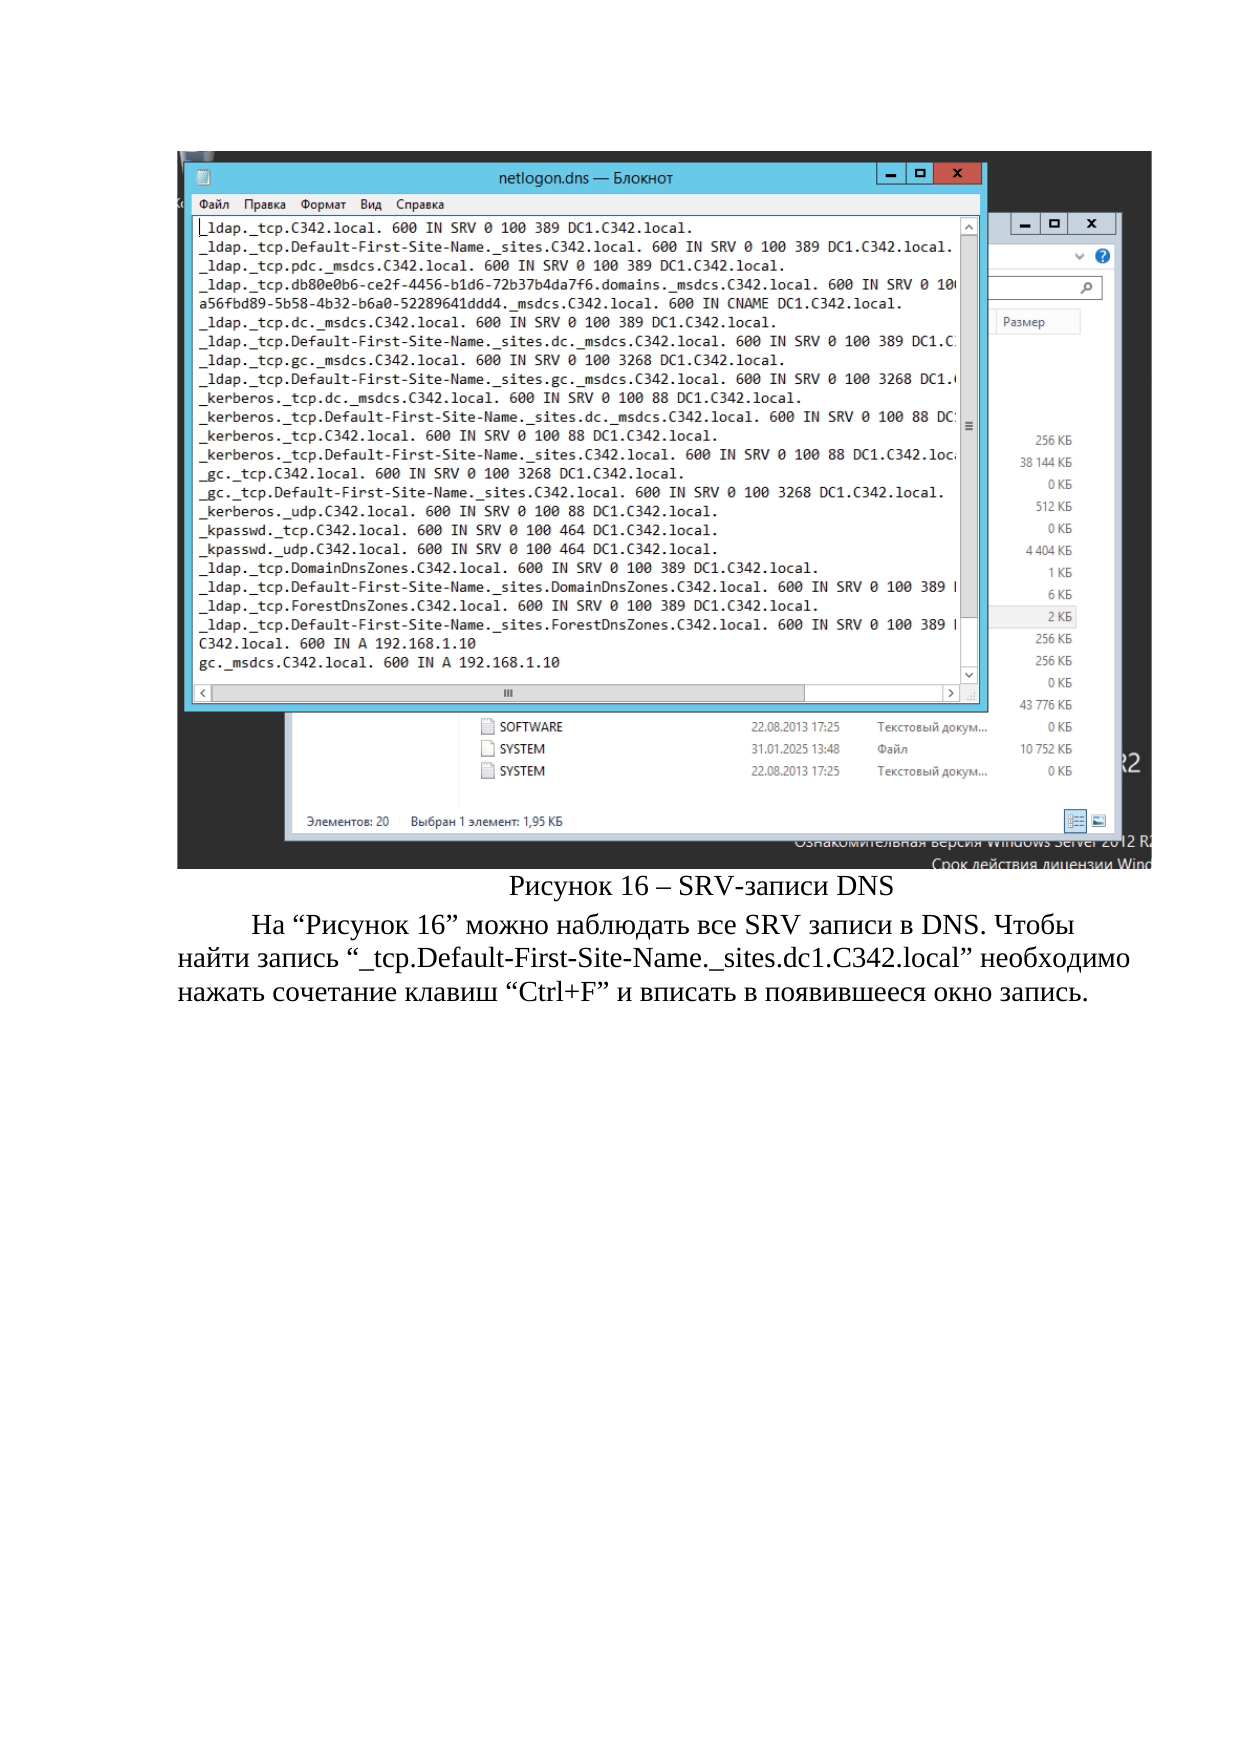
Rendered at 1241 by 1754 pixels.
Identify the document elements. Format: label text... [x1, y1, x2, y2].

text Рисунок 16 – SRV-записи DNS [177, 869, 1152, 902]
text На “Рисунок 16” можно наблюдать все SRV записи в DNS. Чтобы найти запись “_tcp.Default-First-Site-Name._sites.dc1.С342.local” необходимо нажать сочетание клавиш “Ctrl+F” и вписать в появившееся окно запись. [177, 907, 1152, 1008]
picture [177, 151, 1152, 869]
